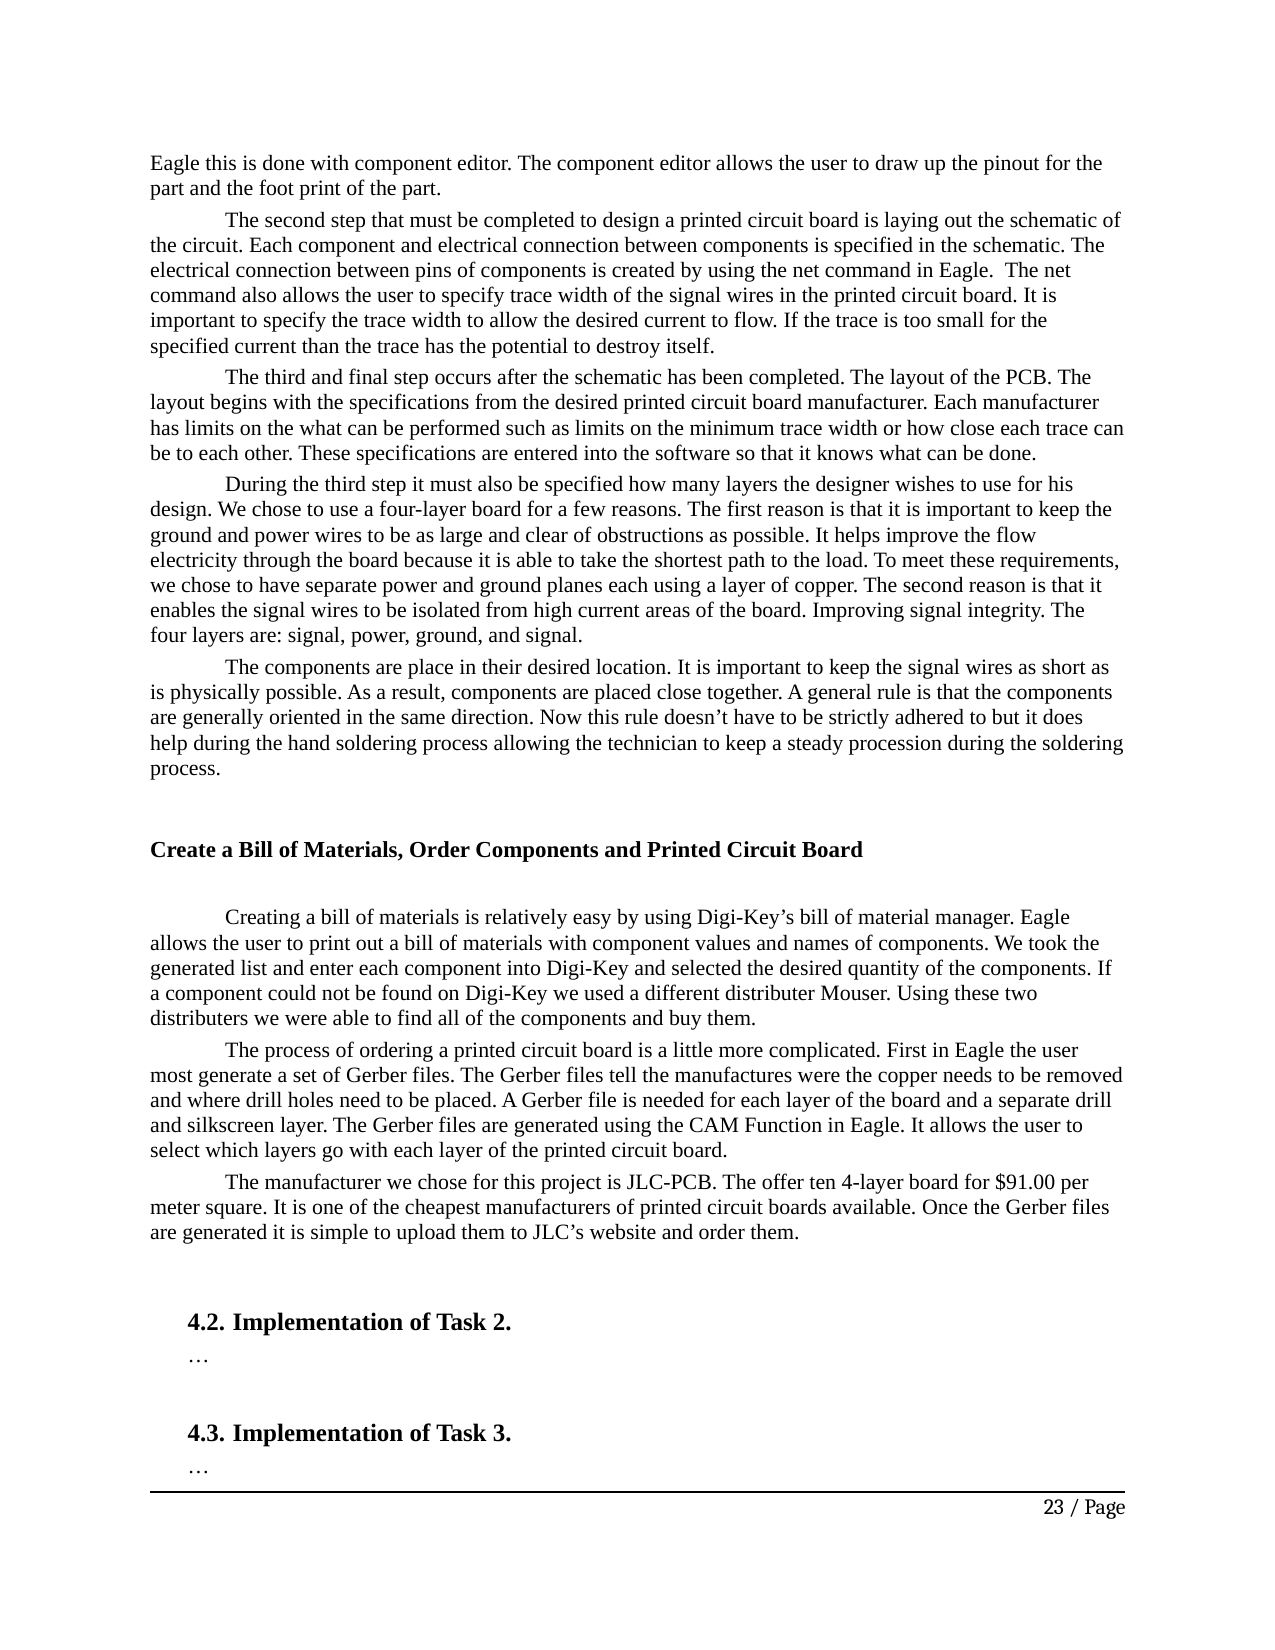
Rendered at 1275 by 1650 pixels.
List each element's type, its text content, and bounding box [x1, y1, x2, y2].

text Creating a bill of materials is relatively easy by using Digi-Key’s bill of material manager. Eagle allows the user to print out a bill of materials with component values and names of components. We took the generated list and enter each component into Digi-Key and selected the desired quantity of the components. If a component could not be found on Digi-Key we used a different distributer Mouser. Using these two distributers we were able to find all of the components and buy them. [150, 904, 1125, 1030]
text The process of ordering a printed circuit board is a little more complicated. First in Eagle the user most generate a set of Gerber files. The Gerber files tell the manufactures were the copper needs to be removed and where drill holes need to be placed. A Gerber file is needed for each layer of the board and a separate drill and silkscreen layer. The Gerber files are generated using the CAM Function in Eagle. It allows the user to select which layers go with each layer of the printed circuit board. [150, 1037, 1125, 1163]
text The second step that must be completed to design a printed circuit board is laying out the schematic of the circuit. Each component and electrical connection between components is specified in the schematic. The electrical connection between pins of components is created by using the net command in Eagle. The net command also allows the user to specify trace width of the signal wires in the printed circuit board. It is important to specify the trace width to allow the desired current to flow. If the trace is too small for the specified current than the trace has the potential to destroy itself. [150, 207, 1125, 358]
list Implementation of Task 3. [187, 1418, 1125, 1447]
text … [187, 1453, 1125, 1478]
text During the third step it must also be specified how many layers the designer wishes to use for his design. We chose to use a four-layer board for a few reasons. The first reason is that it is important to keep the ground and power wires to be as large and clear of obstructions as possible. It helps improve the flow electricity through the board because it is able to take the shortest path to the load. To meet these requirements, we chose to have separate power and ground planes each using a layer of copper. The second reason is that it enables the signal wires to be isolated from high current areas of the board. Improving signal integrity. The four layers are: signal, power, ground, and signal. [150, 471, 1125, 648]
text The third and final step occurs after the schematic has been completed. The layout of the PCB. The layout begins with the specifications from the desired printed circuit board manufacturer. Each manufacturer has limits on the what can be performed such as limits on the minimum trace width or how close each trace can be to each other. These specifications are entered into the software so that it knows what can be done. [150, 364, 1125, 465]
subtitle Create a Bill of Materials, Order Components and Printed Circuit Board [150, 836, 1125, 863]
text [150, 150, 1125, 200]
text … [187, 1342, 1125, 1368]
list Implementation of Task 2. [187, 1307, 1125, 1336]
text The manufacturer we chose for this project is JLC-PCB. The offer ten 4-layer board for $91.00 per meter square. It is one of the cheapest manufacturers of printed circuit boards available. Once the Gerber files are generated it is simple to upload them to JLC’s website and order them. [150, 1169, 1125, 1244]
text The components are place in their desired location. It is important to keep the signal wires as short as is physically possible. As a result, components are placed close together. A general rule is that the components are generally oriented in the same direction. Now this rule doesn’t have to be strictly adhered to but it does help during the hand soldering process allowing the technician to keep a steady procession during the soldering process. [150, 654, 1125, 780]
